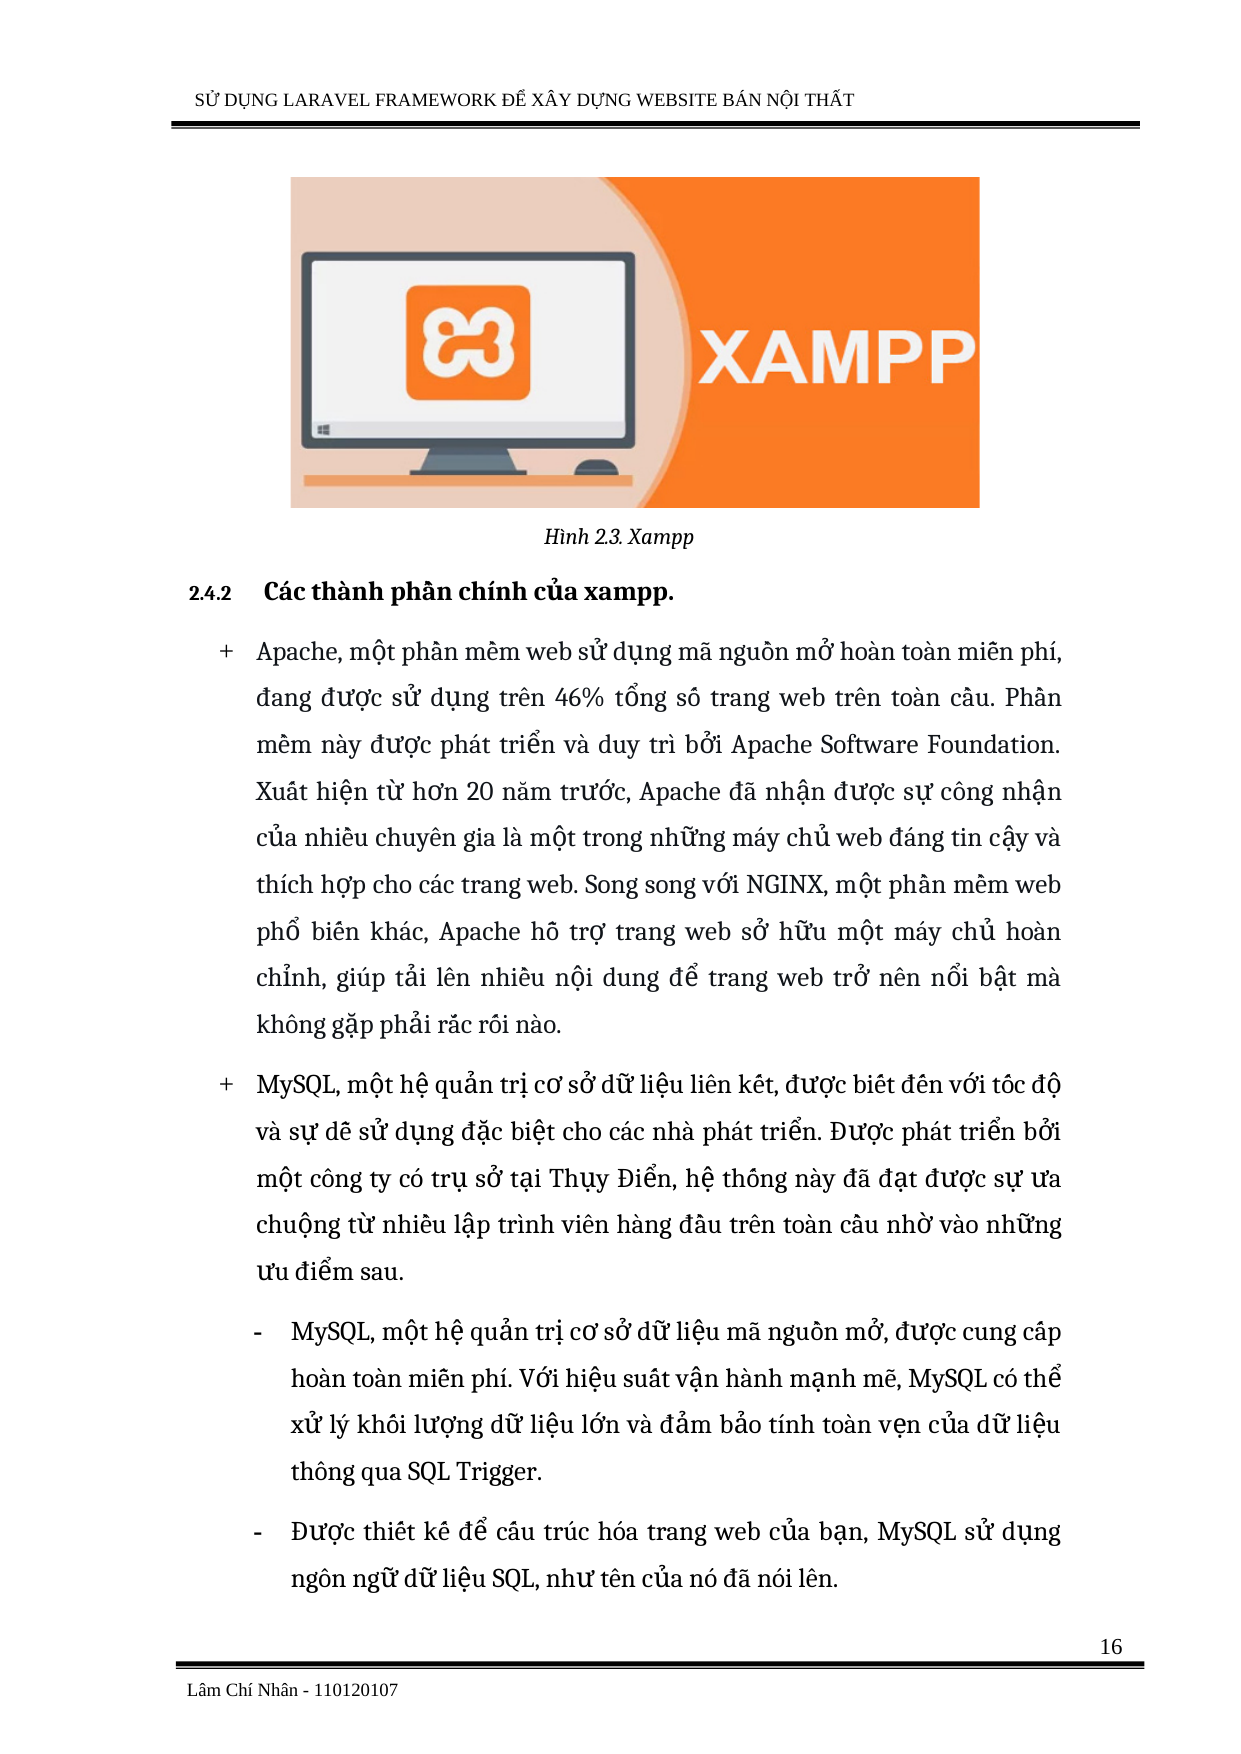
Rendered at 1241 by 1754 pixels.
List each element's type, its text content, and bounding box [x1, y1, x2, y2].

text Hình 2.3. Xampp [118, 524, 1122, 550]
list MySQL, một hệ quản trị cơ sở dữ liệu mã nguồn mở, được cung cấp hoàn toàn miễn phí. Với hiệu suất vận hành mạnh mẽ, MySQL có thể xử lý khối lượng dữ liệu lớn và đảm bảo tính toàn vẹn của dữ liệu thông qua SQL Trigger. [253, 1315, 1062, 1487]
list Apache, một phần mềm web sử dụng mã nguồn mở hoàn toàn miễn phí, đang được sử dụng trên 46% tổng số trang web trên toàn cầu. Phần mềm này được phát triển và duy trì bởi Apache Software Foundation. Xuất hiện từ hơn 20 năm trước, Apache đã nhận được sự công nhận của nhiều chuyên gia là một trong những máy chủ web đáng tin cậy và thích hợp cho các trang web. Song song với NGINX, một phần mềm web phổ biến khác, Apache hỗ trợ trang web sở hữu một máy chủ hoàn chỉnh, giúp tải lên nhiều nội dung để trang web trở nên nổi bật mà không gặp phải rắc rối nào. [218, 635, 1062, 1040]
subtitle Các thành phần chính của xampp. [189, 576, 1122, 607]
list MySQL, một hệ quản trị cơ sở dữ liệu liên kết, được biết đến với tốc độ và sự dễ sử dụng đặc biệt cho các nhà phát triển. Được phát triển bởi một công ty có trụ sở tại Thụy Điển, hệ thống này đã đạt được sự ưa chuộng từ nhiều lập trình viên hàng đầu trên toàn cầu nhờ vào những ưu điểm sau. [218, 1068, 1062, 1287]
picture [290, 177, 980, 508]
list Được thiết kế để cấu trúc hóa trang web của bạn, MySQL sử dụng ngôn ngữ dữ liệu SQL, như tên của nó đã nói lên. [253, 1515, 1062, 1594]
